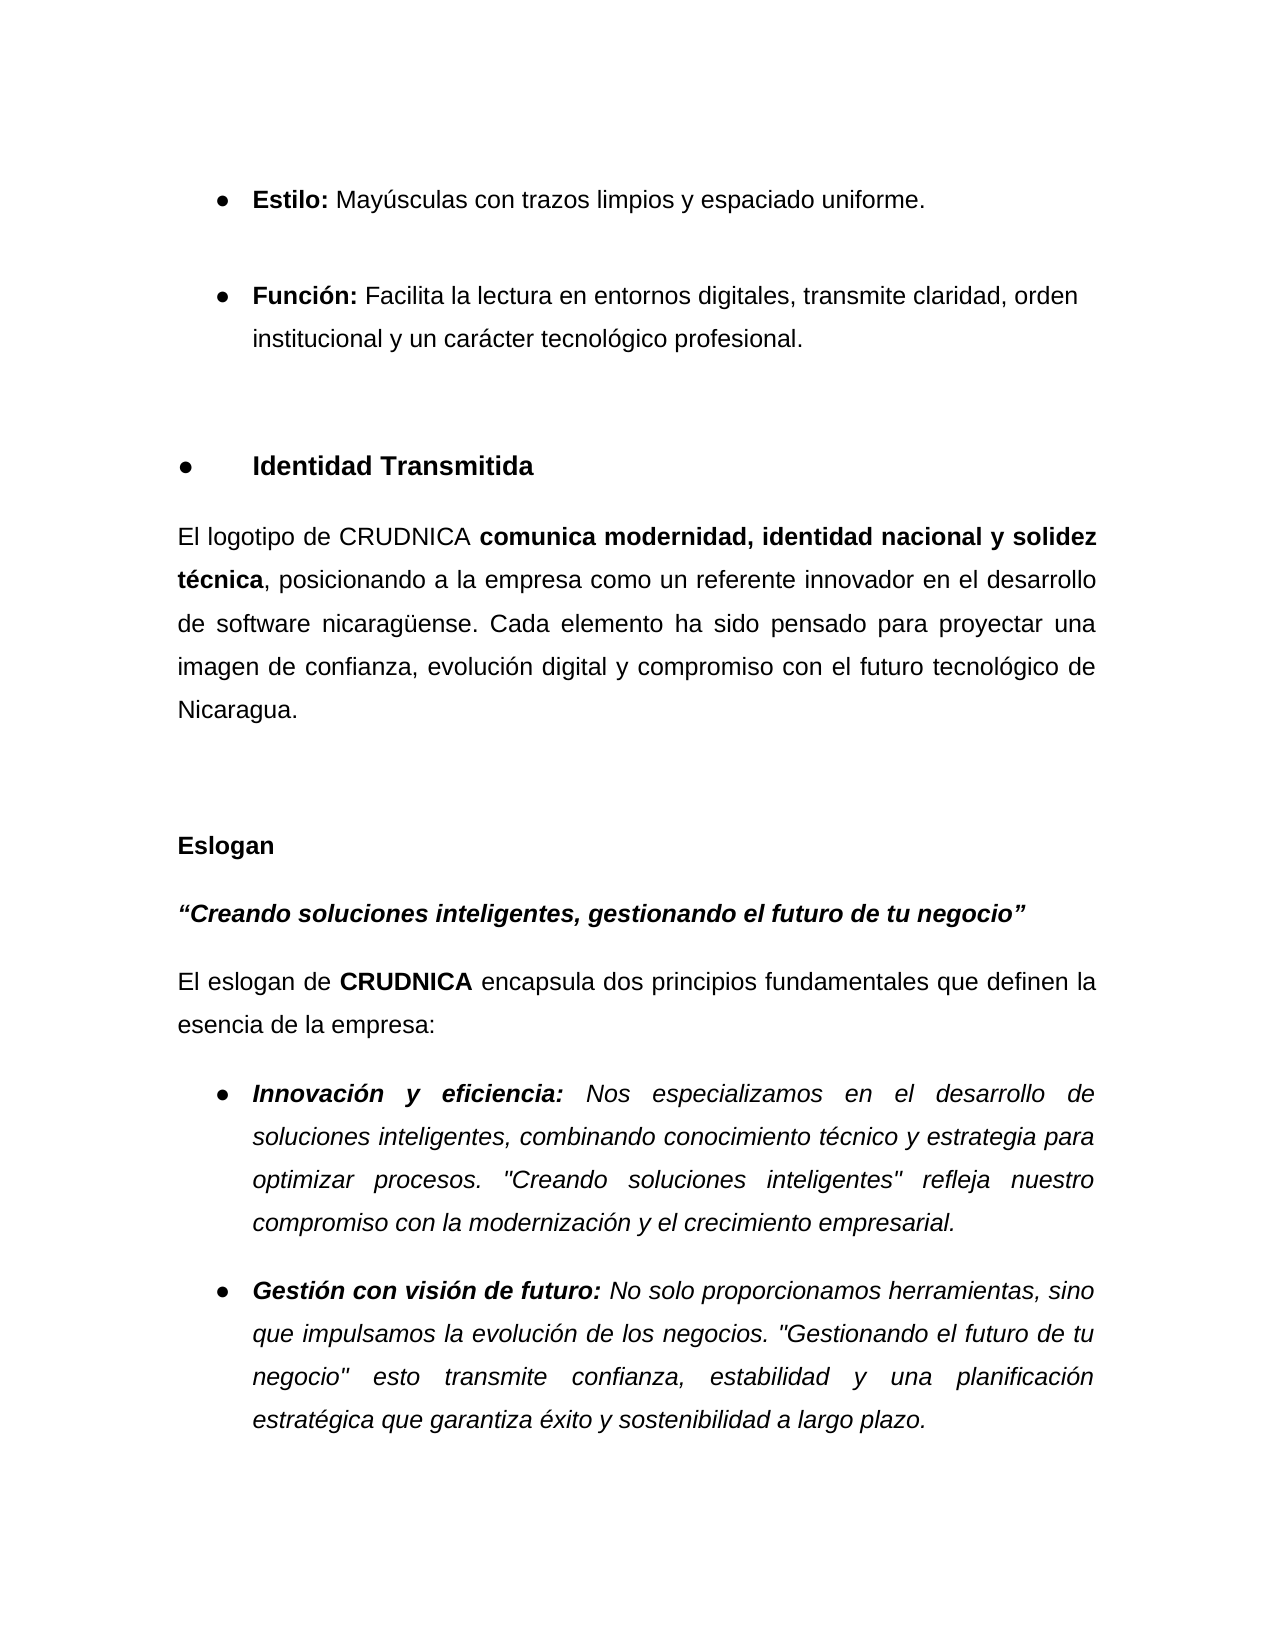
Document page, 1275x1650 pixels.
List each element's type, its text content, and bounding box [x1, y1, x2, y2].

list Función: Facilita la lectura en entornos digitales, transmite claridad, orden institucional y un carácter tecnológico profesional. [215, 281, 1098, 404]
list Estilo: Mayúsculas con trazos limpios y espaciado uniforme. [215, 184, 1098, 264]
text El logotipo de CRUDNICA comunica modernidad, identidad nacional y solidez técnica, posicionando a la empresa como un referente innovador en el desarrollo de software nicaragüense. Cada elemento ha sido pensado para proyectar una imagen de confianza, evolución digital y compromiso con el futuro tecnológico de Nicaragua. [177, 522, 1098, 723]
list Gestión con visión de futuro: No solo proporcionamos herramientas, sino que impulsamos la evolución de los negocios. "Gestionando el futuro de tu negocio" esto transmite confianza, estabilidad y una planificación estratégica que garantiza éxito y sostenibilidad a largo plazo. [215, 1276, 1098, 1434]
text Eslogan [177, 831, 1098, 860]
text El eslogan de CRUDNICA encapsula dos principios fundamentales que definen la esencia de la empresa: [177, 967, 1098, 1039]
text “Creando soluciones inteligentes, gestionando el futuro de tu negocio” [177, 899, 1098, 928]
list Innovación y eficiencia: Nos especializamos en el desarrollo de soluciones inteligentes, combinando conocimiento técnico y estrategia para optimizar procesos. "Creando soluciones inteligentes" refleja nuestro compromiso con la modernización y el crecimiento empresarial. [215, 1078, 1098, 1237]
subtitle Identidad Transmitida [177, 450, 1098, 482]
